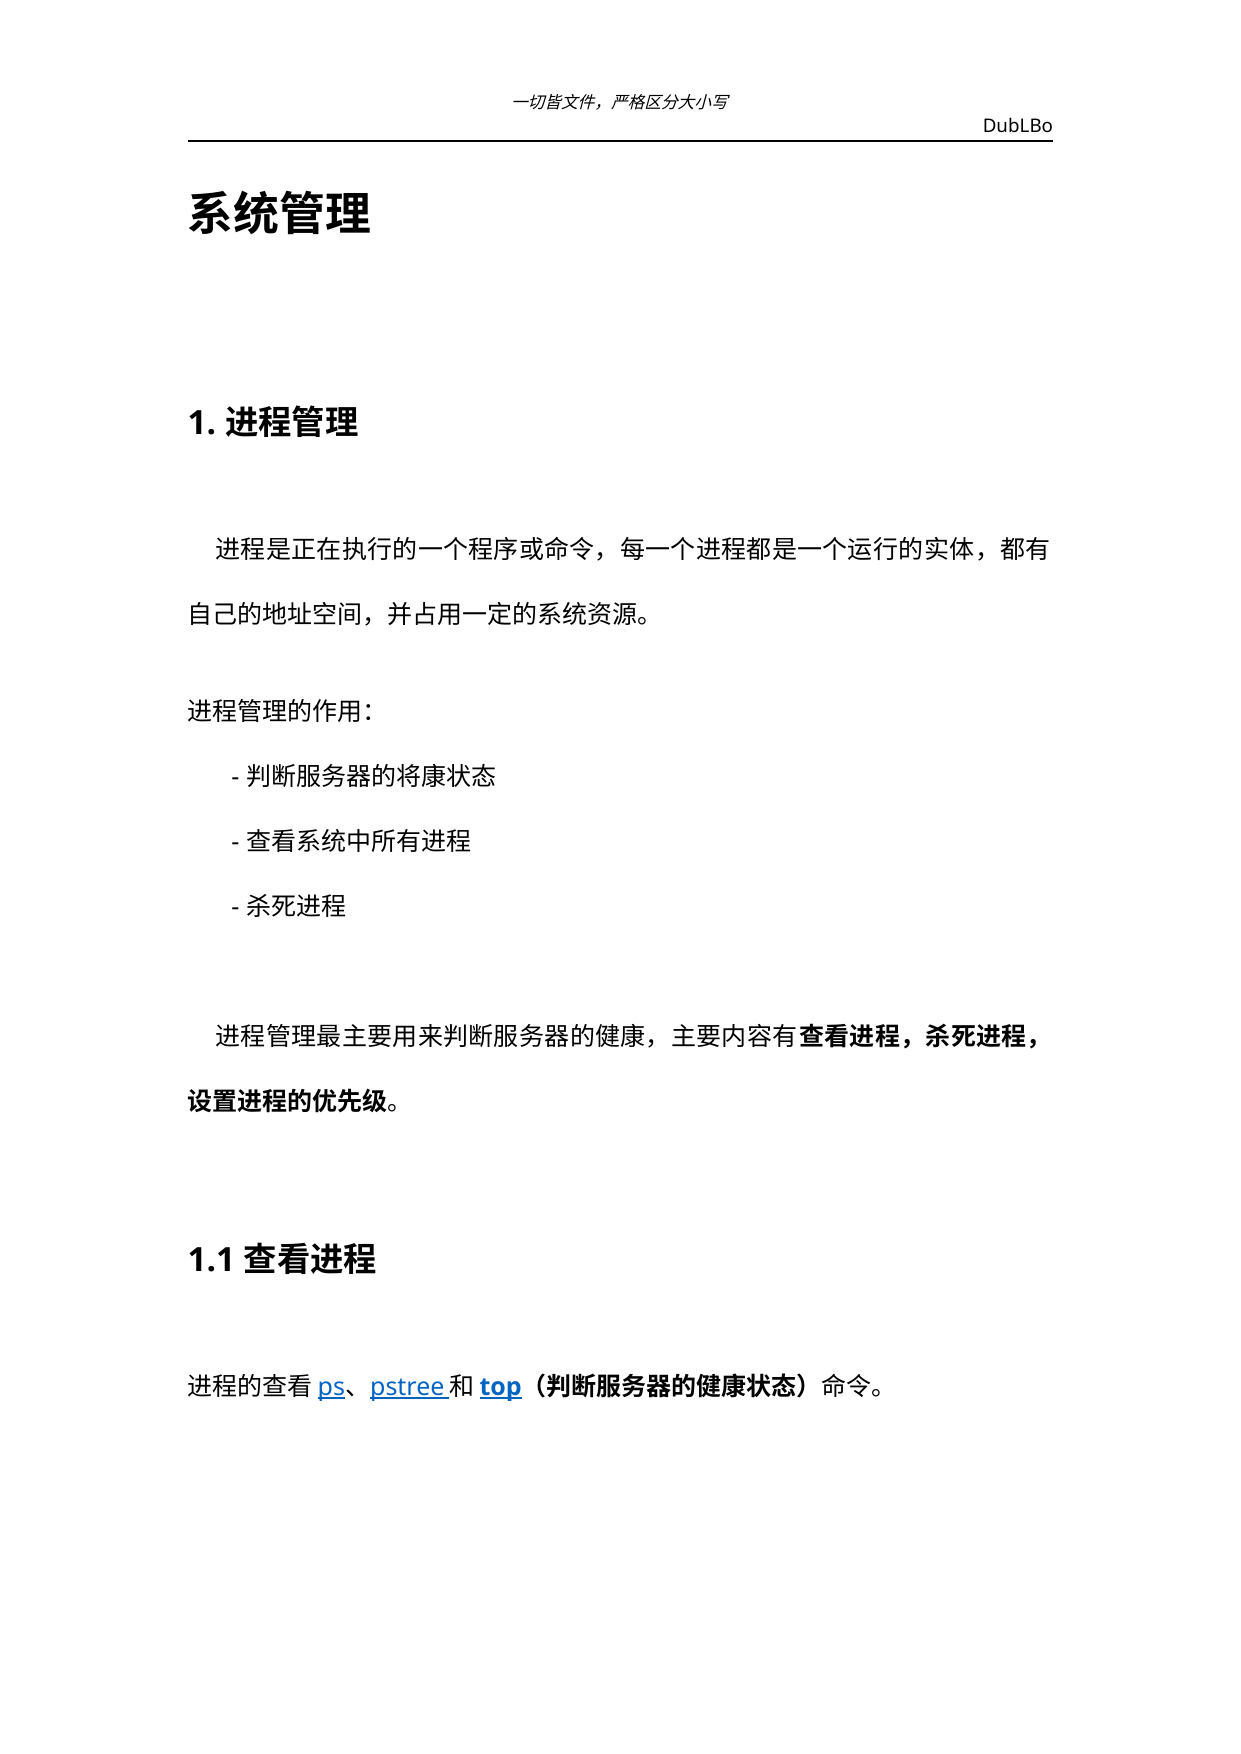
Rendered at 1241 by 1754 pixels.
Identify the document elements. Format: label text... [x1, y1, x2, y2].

subtitle 1. 进程管理 [187, 387, 1053, 452]
text - 查看系统中所有进程 [187, 807, 1053, 872]
subtitle 1.1 查看进程 [187, 1224, 1053, 1289]
text - 判断服务器的将康状态 [187, 742, 1053, 807]
text 进程的查看ps、pstree和top（判断服务器的健康状态）命令。 [187, 1352, 1053, 1417]
text 进程管理最主要用来判断服务器的健康，主要内容有查看进程，杀死进程，设置进程的优先级。 [187, 1002, 1053, 1132]
subtitle 系统管理 [187, 162, 1053, 259]
text - 杀死进程 [187, 872, 1053, 937]
text 进程是正在执行的一个程序或命令，每一个进程都是一个运行的实体，都有自己的地址空间，并占用一定的系统资源。 [187, 515, 1053, 645]
text 进程管理的作用： [187, 677, 1053, 742]
